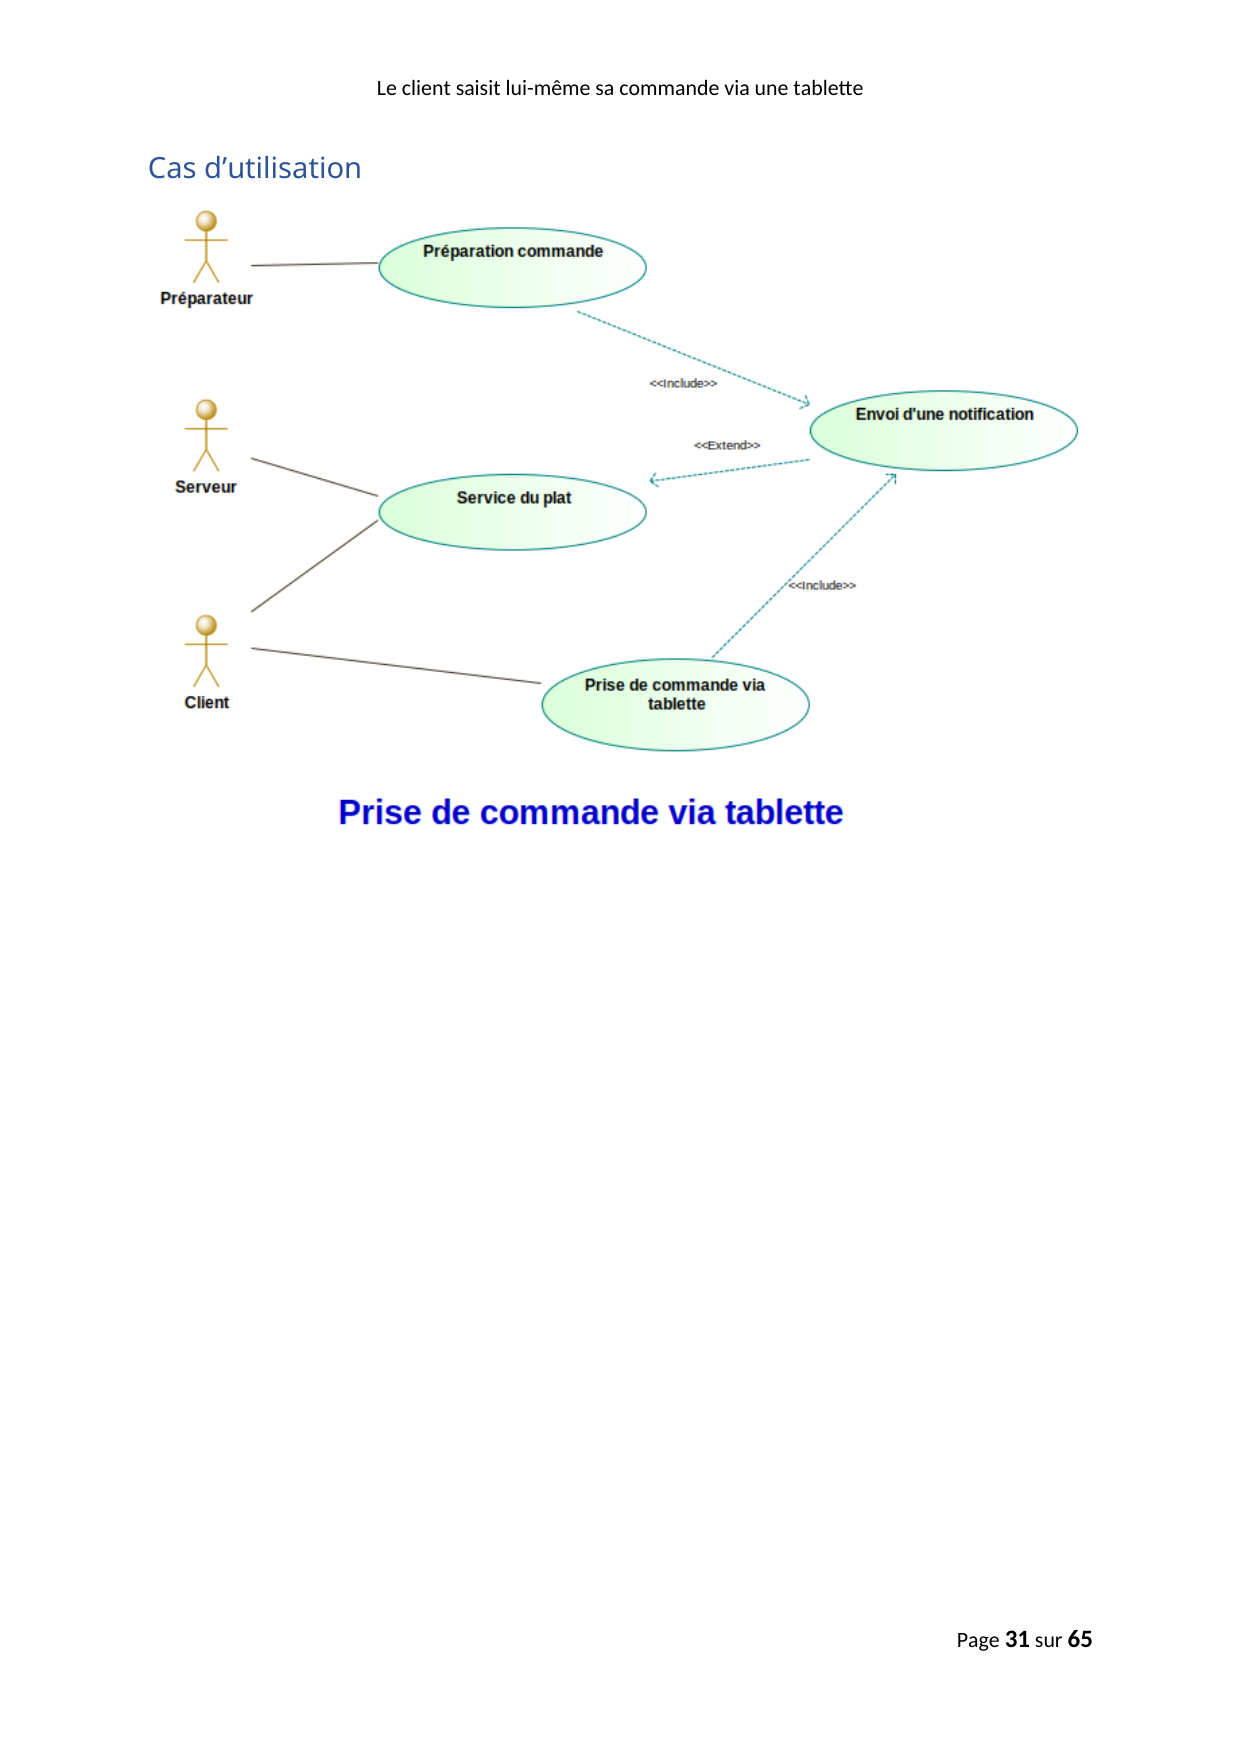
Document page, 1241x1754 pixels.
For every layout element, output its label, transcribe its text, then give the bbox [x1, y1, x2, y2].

picture [147, 187, 1093, 862]
subtitle Cas d’utilisation [148, 148, 1093, 187]
